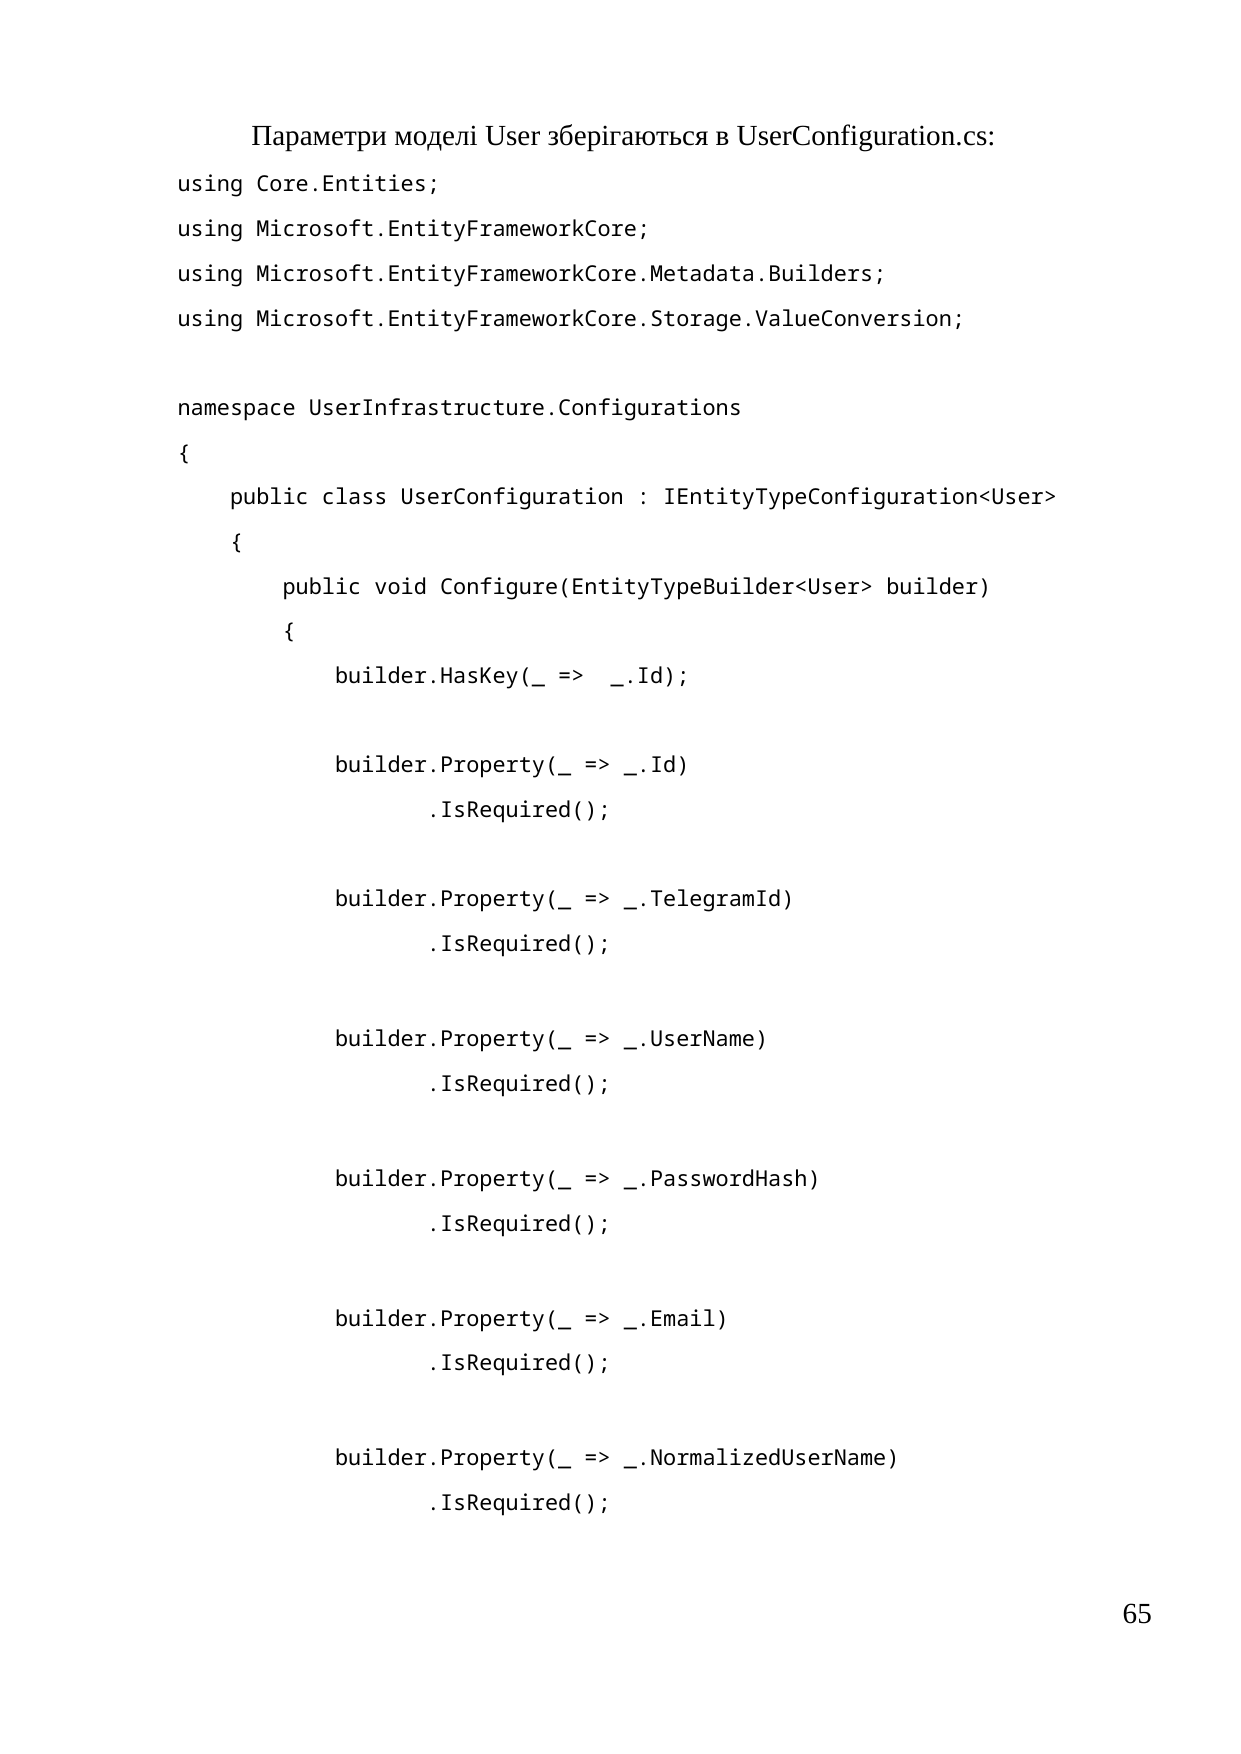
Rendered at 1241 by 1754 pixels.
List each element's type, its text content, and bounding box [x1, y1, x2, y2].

text using Microsoft.EntityFrameworkCore; [177, 213, 1152, 243]
text using Microsoft.EntityFrameworkCore.Storage.ValueConversion; [177, 302, 1152, 332]
text builder.Property(_ => _.NormalizedUserName) [177, 1442, 1152, 1472]
text .IsRequired(); [177, 794, 1152, 824]
text namespace UserInfrastructure.Configurations [177, 392, 1152, 422]
text .IsRequired(); [177, 1207, 1152, 1237]
text .IsRequired(); [177, 1068, 1152, 1098]
text { [177, 526, 1152, 556]
text public class UserConfiguration : IEntityTypeConfiguration<User> [177, 481, 1152, 511]
text builder.Property(_ => _.PasswordHash) [177, 1163, 1152, 1193]
text builder.Property(_ => _.Id) [177, 749, 1152, 779]
text builder.HasKey(_ => _.Id); [177, 660, 1152, 690]
text public void Configure(EntityTypeBuilder<User> builder) [177, 571, 1152, 600]
text { [177, 615, 1152, 645]
text builder.Property(_ => _.TelegramId) [177, 883, 1152, 913]
text using Core.Entities; [177, 168, 1152, 198]
text .IsRequired(); [177, 928, 1152, 958]
text { [177, 437, 1152, 466]
text Параметри моделі User зберігаються в UserConfiguration.cs: [177, 118, 1152, 152]
text builder.Property(_ => _.Email) [177, 1302, 1152, 1332]
text using Microsoft.EntityFrameworkCore.Metadata.Builders; [177, 258, 1152, 288]
text .IsRequired(); [177, 1347, 1152, 1377]
text .IsRequired(); [177, 1487, 1152, 1517]
text builder.Property(_ => _.UserName) [177, 1023, 1152, 1053]
